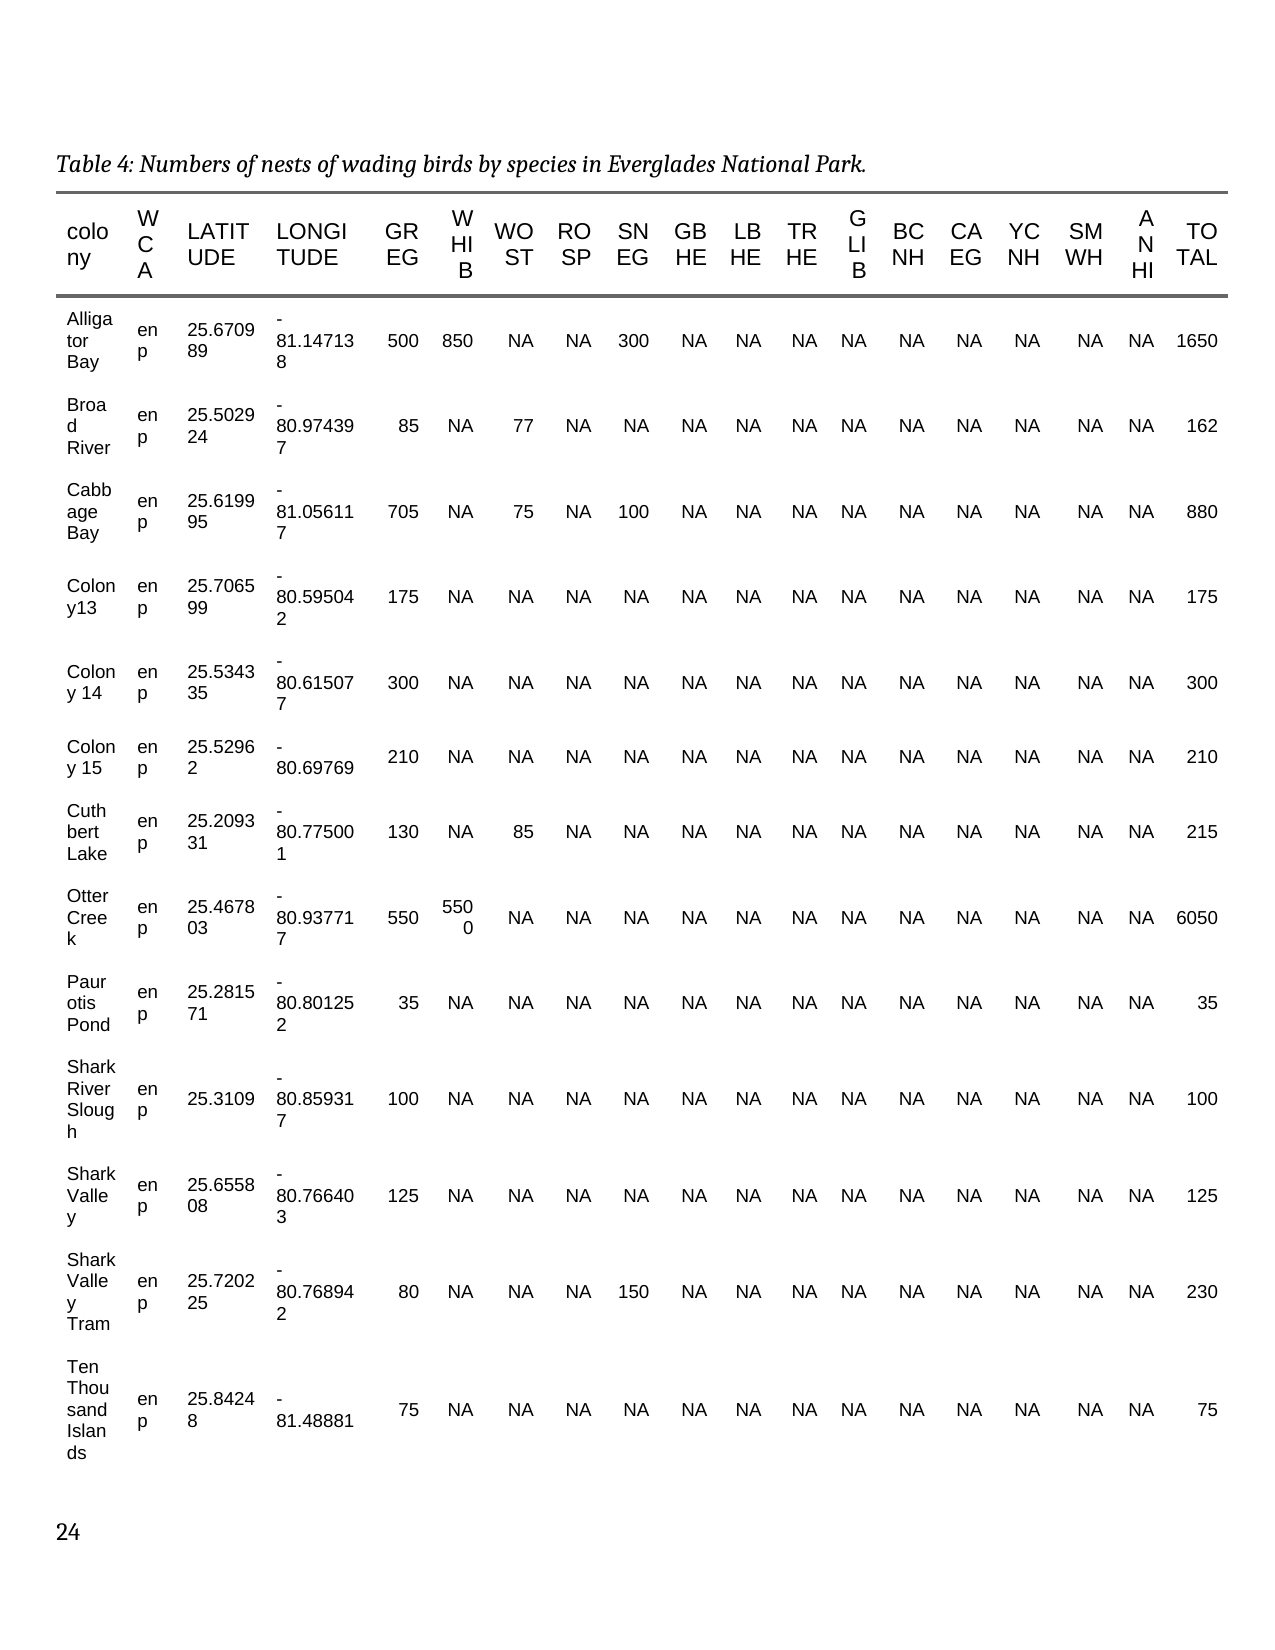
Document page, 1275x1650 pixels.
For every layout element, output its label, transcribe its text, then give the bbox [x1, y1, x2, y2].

table_cell NA [660, 1153, 717, 1238]
table_cell NA [935, 789, 993, 874]
table_cell NA [660, 960, 717, 1046]
table_cell NA [660, 640, 717, 725]
table_cell NA [828, 383, 877, 468]
table_cell NA [660, 789, 717, 874]
table_header LBHE [718, 194, 772, 294]
table_header SMWH [1050, 194, 1113, 294]
table_cell NA [1050, 1238, 1113, 1345]
table_cell NA [772, 298, 828, 383]
table_cell NA [429, 960, 483, 1046]
table_cell NA [484, 1345, 544, 1474]
table_cell NA [877, 1046, 935, 1153]
table_cell NA [1050, 640, 1113, 725]
table_cell NA [828, 640, 877, 725]
table_cell NA [877, 469, 935, 554]
table_cell NA [429, 1238, 483, 1345]
table_cell NA [935, 640, 993, 725]
table_cell -80.766403 [266, 1153, 370, 1238]
table_cell NA [1050, 1046, 1113, 1153]
table_cell NA [484, 725, 544, 789]
table_cell NA [429, 554, 483, 639]
table_cell NA [772, 1238, 828, 1345]
table_cell NA [1113, 1345, 1164, 1474]
table_cell NA [993, 875, 1050, 960]
table_cell NA [993, 554, 1050, 639]
table_cell enp [127, 789, 177, 874]
table_cell NA [1050, 1153, 1113, 1238]
table_cell NA [772, 1345, 828, 1474]
table_cell 175 [1164, 554, 1228, 639]
table_cell NA [1113, 1046, 1164, 1153]
table_cell NA [1050, 1345, 1113, 1474]
table_cell NA [602, 640, 659, 725]
table_cell NA [718, 298, 772, 383]
table_cell NA [828, 1345, 877, 1474]
table_cell NA [1113, 469, 1164, 554]
table_cell NA [602, 1345, 659, 1474]
table_cell enp [127, 640, 177, 725]
table_cell NA [1050, 960, 1113, 1046]
table_cell NA [1050, 469, 1113, 554]
table_cell NA [993, 960, 1050, 1046]
table_cell NA [877, 640, 935, 725]
table_cell NA [660, 469, 717, 554]
table_cell NA [718, 640, 772, 725]
table_cell NA [1113, 1238, 1164, 1345]
table_cell NA [935, 1238, 993, 1345]
table_cell 25.502924 [177, 383, 266, 468]
table_cell NA [484, 1238, 544, 1345]
table_cell Colony 15 [56, 725, 127, 789]
table_cell enp [127, 383, 177, 468]
table_header YCNH [993, 194, 1050, 294]
table_cell 25.706599 [177, 554, 266, 639]
table_cell 25.281571 [177, 960, 266, 1046]
table_cell 100 [1164, 1046, 1228, 1153]
table_cell NA [1050, 383, 1113, 468]
table_cell NA [602, 1153, 659, 1238]
table_cell NA [602, 725, 659, 789]
table_cell NA [828, 298, 877, 383]
table_cell 80 [370, 1238, 429, 1345]
table_header TOTAL [1164, 194, 1228, 294]
table_cell enp [127, 875, 177, 960]
table_cell Broad River [56, 383, 127, 468]
table_cell NA [718, 469, 772, 554]
table_cell NA [935, 1345, 993, 1474]
text Table 4: Numbers of nests of wading birds by species in Everglades National Park. [56, 150, 1228, 179]
table_header LONGITUDE [266, 194, 370, 294]
table_cell 85 [370, 383, 429, 468]
table_cell -80.859317 [266, 1046, 370, 1153]
table_cell NA [877, 554, 935, 639]
table_cell NA [935, 725, 993, 789]
table_cell NA [772, 725, 828, 789]
table_cell 6050 [1164, 875, 1228, 960]
table_cell 210 [1164, 725, 1228, 789]
table_cell NA [828, 875, 877, 960]
table_cell NA [772, 960, 828, 1046]
table_cell NA [993, 640, 1050, 725]
table_cell NA [718, 383, 772, 468]
table_cell Otter Creek [56, 875, 127, 960]
table_cell 85 [484, 789, 544, 874]
table_cell 5500 [429, 875, 483, 960]
table_cell 125 [1164, 1153, 1228, 1238]
table_header WCA [127, 194, 177, 294]
table_cell 130 [370, 789, 429, 874]
table_cell 100 [370, 1046, 429, 1153]
table_cell NA [544, 554, 602, 639]
table_cell NA [429, 789, 483, 874]
table_cell Paurotis Pond [56, 960, 127, 1046]
table_cell NA [772, 383, 828, 468]
table_cell NA [718, 1238, 772, 1345]
table_cell NA [484, 875, 544, 960]
table_cell NA [718, 960, 772, 1046]
table_cell NA [602, 789, 659, 874]
table_cell NA [484, 554, 544, 639]
table_header ANHI [1113, 194, 1164, 294]
table_cell NA [544, 875, 602, 960]
table_cell NA [544, 383, 602, 468]
table_cell NA [1113, 789, 1164, 874]
table_cell NA [718, 875, 772, 960]
table_cell Cuthbert Lake [56, 789, 127, 874]
table_cell NA [544, 1238, 602, 1345]
table_cell -80.937717 [266, 875, 370, 960]
table_cell 25.670989 [177, 298, 266, 383]
table_cell NA [993, 725, 1050, 789]
table_cell NA [935, 1153, 993, 1238]
table_cell -80.615077 [266, 640, 370, 725]
table_cell enp [127, 960, 177, 1046]
table_cell -80.801252 [266, 960, 370, 1046]
table_header GLIB [828, 194, 877, 294]
table_cell NA [660, 1046, 717, 1153]
table_cell NA [660, 298, 717, 383]
table_cell 25.84248 [177, 1345, 266, 1474]
table_cell NA [1050, 875, 1113, 960]
table_cell 77 [484, 383, 544, 468]
table_cell 25.655808 [177, 1153, 266, 1238]
table_cell NA [544, 1345, 602, 1474]
table_cell 25.52962 [177, 725, 266, 789]
table_cell NA [1050, 725, 1113, 789]
table_cell NA [429, 725, 483, 789]
table_cell NA [718, 554, 772, 639]
table_cell NA [484, 640, 544, 725]
table_cell NA [602, 960, 659, 1046]
table_cell NA [828, 1046, 877, 1153]
table_cell -81.147138 [266, 298, 370, 383]
table_cell NA [772, 640, 828, 725]
table_cell NA [772, 875, 828, 960]
table_cell 210 [370, 725, 429, 789]
table_cell 25.534335 [177, 640, 266, 725]
table_cell NA [877, 875, 935, 960]
table_header colony [56, 194, 127, 294]
table_header ROSP [544, 194, 602, 294]
table_cell NA [993, 1153, 1050, 1238]
table_cell Shark Valley Tram [56, 1238, 127, 1345]
table_cell NA [1113, 875, 1164, 960]
table_cell NA [660, 725, 717, 789]
table_cell NA [602, 554, 659, 639]
table_cell enp [127, 298, 177, 383]
table_cell NA [828, 554, 877, 639]
table_cell NA [1113, 960, 1164, 1046]
table_cell NA [429, 383, 483, 468]
table_cell NA [877, 725, 935, 789]
table_cell 500 [370, 298, 429, 383]
table_cell 75 [1164, 1345, 1228, 1474]
table_cell NA [877, 1345, 935, 1474]
table_cell 850 [429, 298, 483, 383]
table_cell NA [1113, 725, 1164, 789]
table_cell NA [718, 1153, 772, 1238]
table_cell enp [127, 1238, 177, 1345]
table_cell NA [772, 554, 828, 639]
table_cell NA [660, 1238, 717, 1345]
table_cell NA [429, 1046, 483, 1153]
table_cell 300 [370, 640, 429, 725]
table_cell -80.69769 [266, 725, 370, 789]
table_cell Shark Valley [56, 1153, 127, 1238]
table_cell NA [935, 298, 993, 383]
table_cell -80.768942 [266, 1238, 370, 1345]
table_cell NA [544, 1046, 602, 1153]
table_cell NA [993, 383, 1050, 468]
table_cell 230 [1164, 1238, 1228, 1345]
table_cell NA [660, 1345, 717, 1474]
table_cell 25.467803 [177, 875, 266, 960]
table_cell 300 [602, 298, 659, 383]
table_cell NA [544, 725, 602, 789]
table_cell NA [1113, 1153, 1164, 1238]
table_cell enp [127, 1153, 177, 1238]
table_cell NA [877, 1153, 935, 1238]
table_cell NA [602, 383, 659, 468]
table_cell 25.209331 [177, 789, 266, 874]
table_cell 75 [484, 469, 544, 554]
table_cell NA [935, 383, 993, 468]
table_cell enp [127, 1345, 177, 1474]
table_cell NA [877, 789, 935, 874]
table_cell NA [484, 1046, 544, 1153]
table_header BCNH [877, 194, 935, 294]
table_cell NA [828, 469, 877, 554]
table_cell enp [127, 1046, 177, 1153]
table_cell -80.775001 [266, 789, 370, 874]
table_cell NA [828, 789, 877, 874]
table_cell NA [429, 1153, 483, 1238]
table_cell Alligator Bay [56, 298, 127, 383]
table_cell Cabbage Bay [56, 469, 127, 554]
table_header TRHE [772, 194, 828, 294]
table_cell NA [544, 298, 602, 383]
table_header WHIB [429, 194, 483, 294]
table_cell NA [484, 298, 544, 383]
table_cell 35 [370, 960, 429, 1046]
table_cell NA [828, 960, 877, 1046]
table_cell -80.974397 [266, 383, 370, 468]
table_cell NA [602, 1046, 659, 1153]
table_cell NA [1113, 298, 1164, 383]
table_cell 215 [1164, 789, 1228, 874]
table_header GREG [370, 194, 429, 294]
table_cell 75 [370, 1345, 429, 1474]
table_cell enp [127, 725, 177, 789]
table_cell NA [1050, 789, 1113, 874]
table_cell 175 [370, 554, 429, 639]
table_cell NA [602, 875, 659, 960]
table_cell NA [935, 469, 993, 554]
table_cell NA [828, 725, 877, 789]
table_cell NA [935, 554, 993, 639]
table_cell NA [429, 1345, 483, 1474]
table_cell NA [718, 1046, 772, 1153]
table_cell NA [993, 789, 1050, 874]
table_header LATITUDE [177, 194, 266, 294]
table_cell 300 [1164, 640, 1228, 725]
table_header WOST [484, 194, 544, 294]
table_cell NA [544, 469, 602, 554]
table_cell -80.595042 [266, 554, 370, 639]
table_cell NA [877, 1238, 935, 1345]
table_cell NA [544, 1153, 602, 1238]
table_cell NA [935, 960, 993, 1046]
table_cell NA [993, 469, 1050, 554]
table_cell 25.720225 [177, 1238, 266, 1345]
table_cell NA [544, 789, 602, 874]
table_cell NA [544, 960, 602, 1046]
table_cell -81.48881 [266, 1345, 370, 1474]
table_cell 150 [602, 1238, 659, 1345]
table_cell NA [993, 298, 1050, 383]
table_cell NA [484, 960, 544, 1046]
table_cell NA [660, 383, 717, 468]
table_cell NA [718, 725, 772, 789]
table_cell NA [993, 1238, 1050, 1345]
table_cell 125 [370, 1153, 429, 1238]
table_cell NA [772, 789, 828, 874]
table_cell NA [935, 875, 993, 960]
table_cell NA [877, 383, 935, 468]
table_cell NA [1113, 383, 1164, 468]
table_cell NA [660, 875, 717, 960]
table_cell Shark River Slough [56, 1046, 127, 1153]
table_cell NA [828, 1153, 877, 1238]
table_header SNEG [602, 194, 659, 294]
table_cell Colony 14 [56, 640, 127, 725]
table_cell NA [718, 1345, 772, 1474]
table_cell 705 [370, 469, 429, 554]
table_cell NA [772, 1153, 828, 1238]
table_cell enp [127, 554, 177, 639]
table_cell 25.3109 [177, 1046, 266, 1153]
table_cell NA [877, 960, 935, 1046]
table_cell NA [484, 1153, 544, 1238]
table_cell NA [429, 469, 483, 554]
table_cell NA [877, 298, 935, 383]
table_cell NA [1050, 298, 1113, 383]
table_cell NA [993, 1345, 1050, 1474]
table_cell 100 [602, 469, 659, 554]
table_cell NA [772, 469, 828, 554]
table_cell Ten Thousand Islands [56, 1345, 127, 1474]
table_cell 1650 [1164, 298, 1228, 383]
table_cell NA [935, 1046, 993, 1153]
table_cell NA [828, 1238, 877, 1345]
table_header CAEG [935, 194, 993, 294]
table_cell Colony13 [56, 554, 127, 639]
table_cell NA [660, 554, 717, 639]
table_cell 25.619995 [177, 469, 266, 554]
table_cell NA [429, 640, 483, 725]
table_cell 35 [1164, 960, 1228, 1046]
table_cell -81.056117 [266, 469, 370, 554]
table_cell enp [127, 469, 177, 554]
table_cell NA [772, 1046, 828, 1153]
table_cell NA [1050, 554, 1113, 639]
table_header GBHE [660, 194, 717, 294]
table_cell NA [718, 789, 772, 874]
table_cell NA [1113, 640, 1164, 725]
table_cell NA [544, 640, 602, 725]
table_cell NA [993, 1046, 1050, 1153]
table_cell 880 [1164, 469, 1228, 554]
table_cell 162 [1164, 383, 1228, 468]
table_cell NA [1113, 554, 1164, 639]
table_cell 550 [370, 875, 429, 960]
